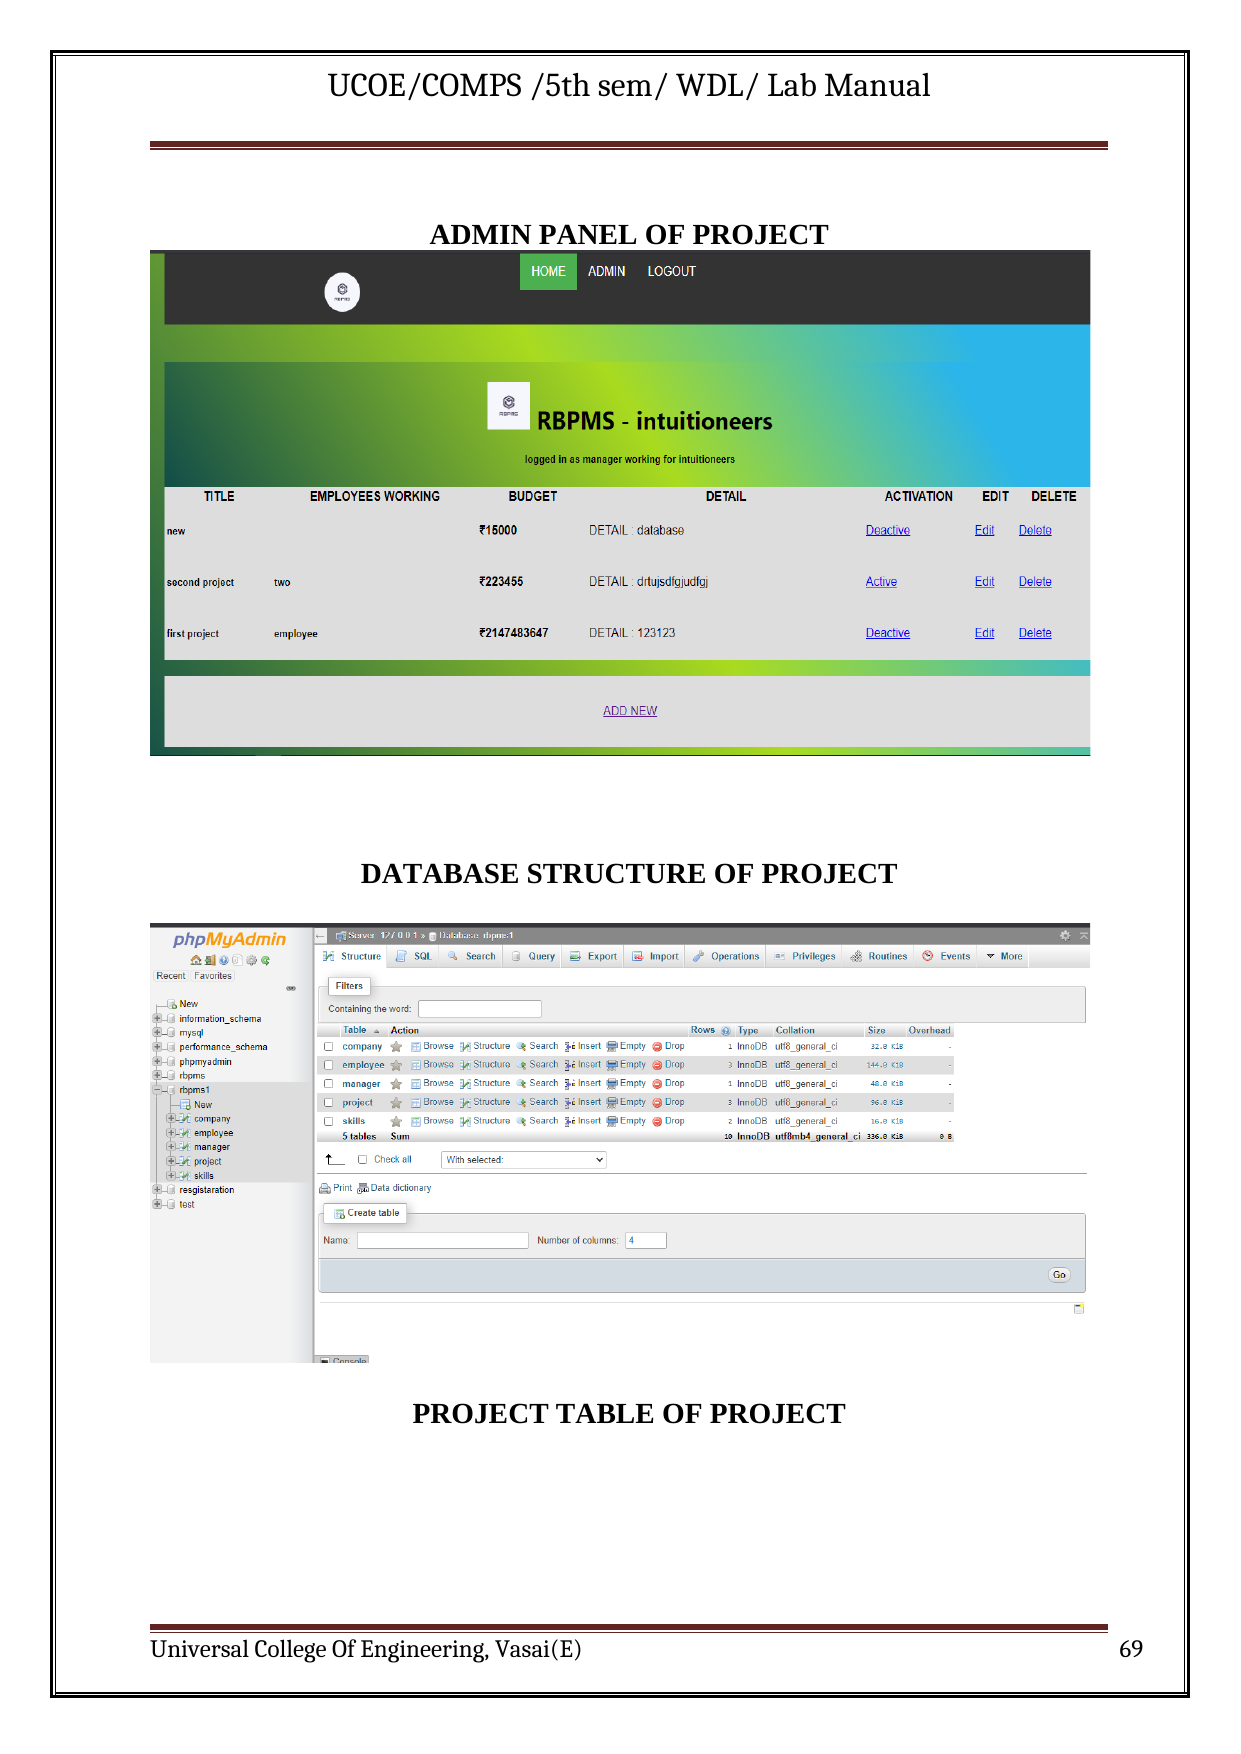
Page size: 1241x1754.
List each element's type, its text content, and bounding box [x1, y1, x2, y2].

text DATABASE STRUCTURE OF PROJECT [150, 856, 1108, 890]
text ADMIN PANEL OF PROJECT [150, 217, 1108, 251]
picture [150, 923, 1091, 1363]
picture [150, 250, 1091, 756]
text PROJECT TABLE OF PROJECT [150, 1396, 1108, 1430]
